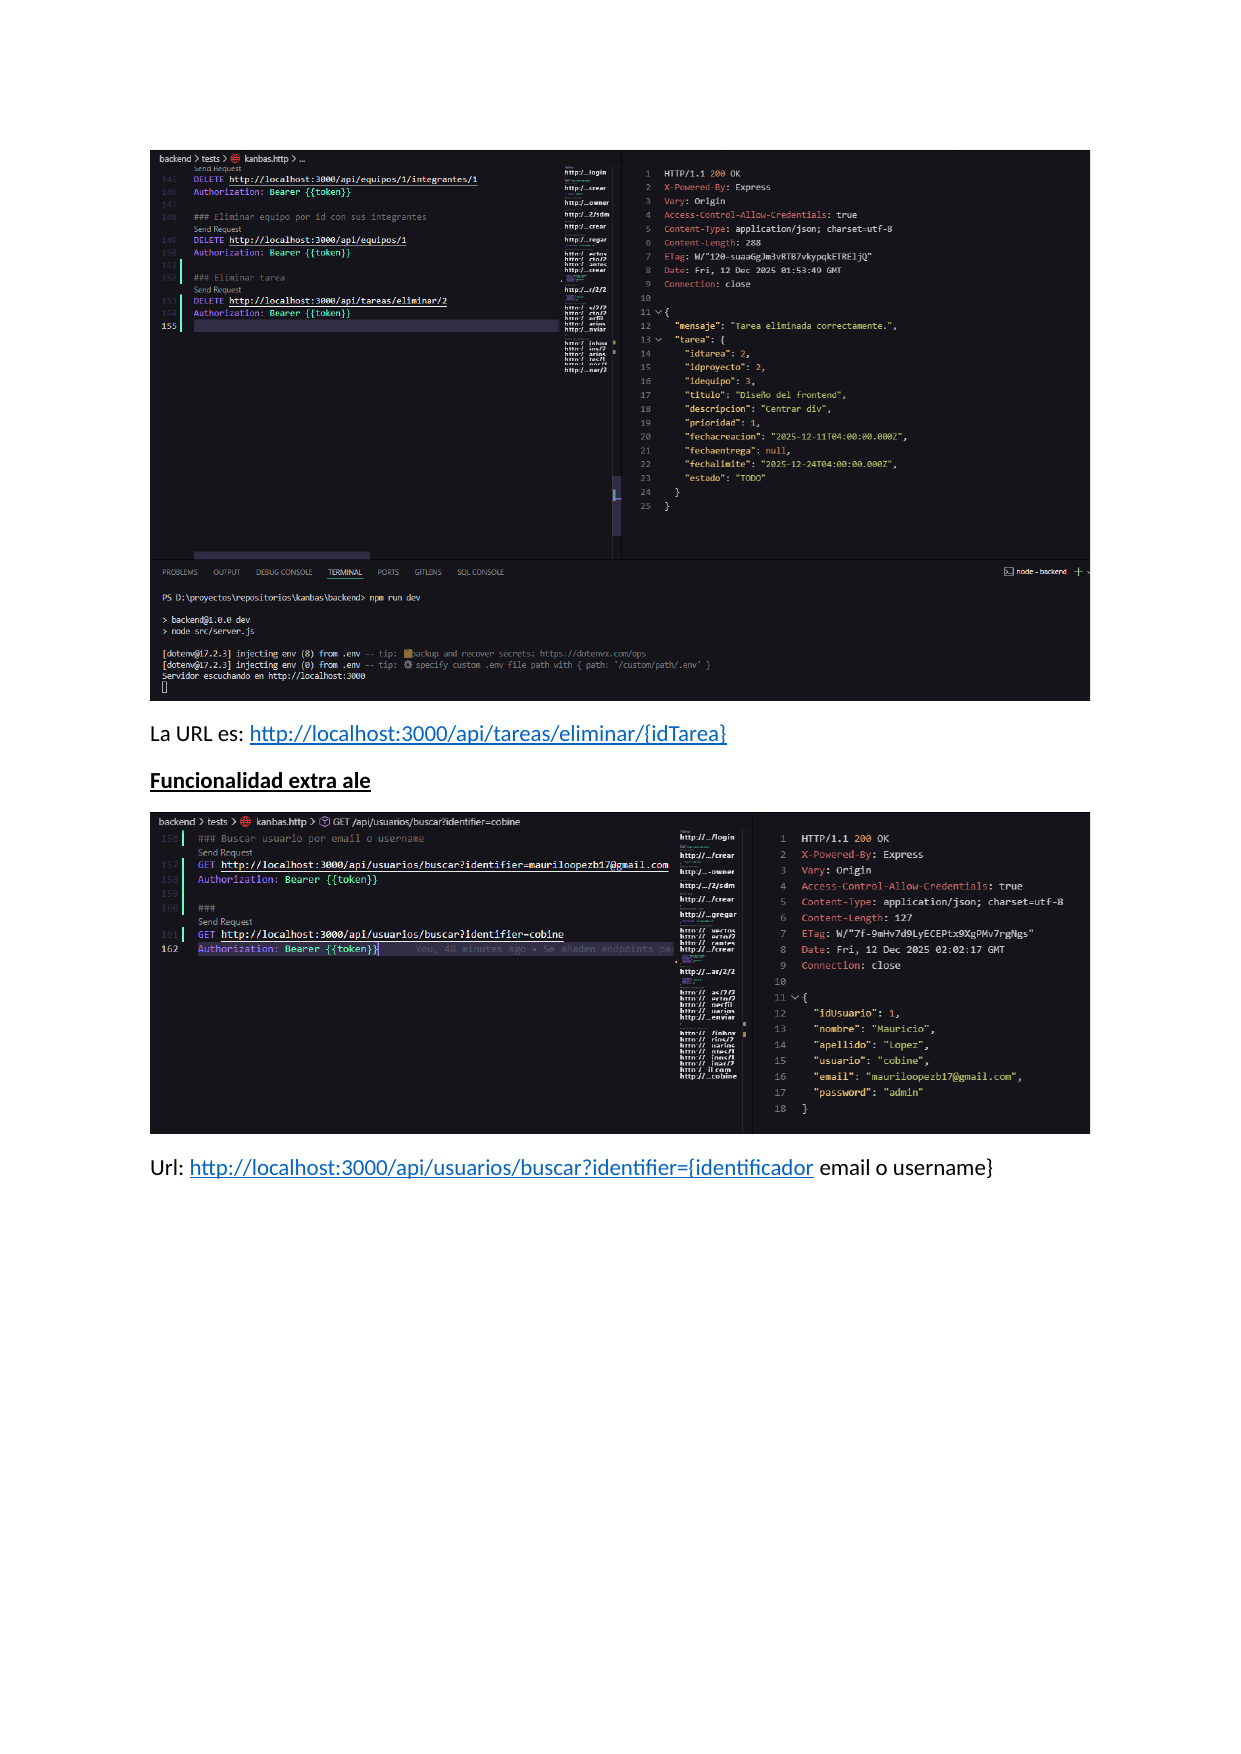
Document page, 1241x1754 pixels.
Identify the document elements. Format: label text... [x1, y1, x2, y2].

text La URL es: http://localhost:3000/api/tareas/eliminar/{idTarea} [150, 719, 1090, 747]
text Url: http://localhost:3000/api/usuarios/buscar?identifier={identificador email o username} [150, 1153, 1090, 1181]
text Funcionalidad extra ale [150, 766, 1090, 794]
picture [150, 150, 1091, 701]
picture [150, 812, 1091, 1134]
